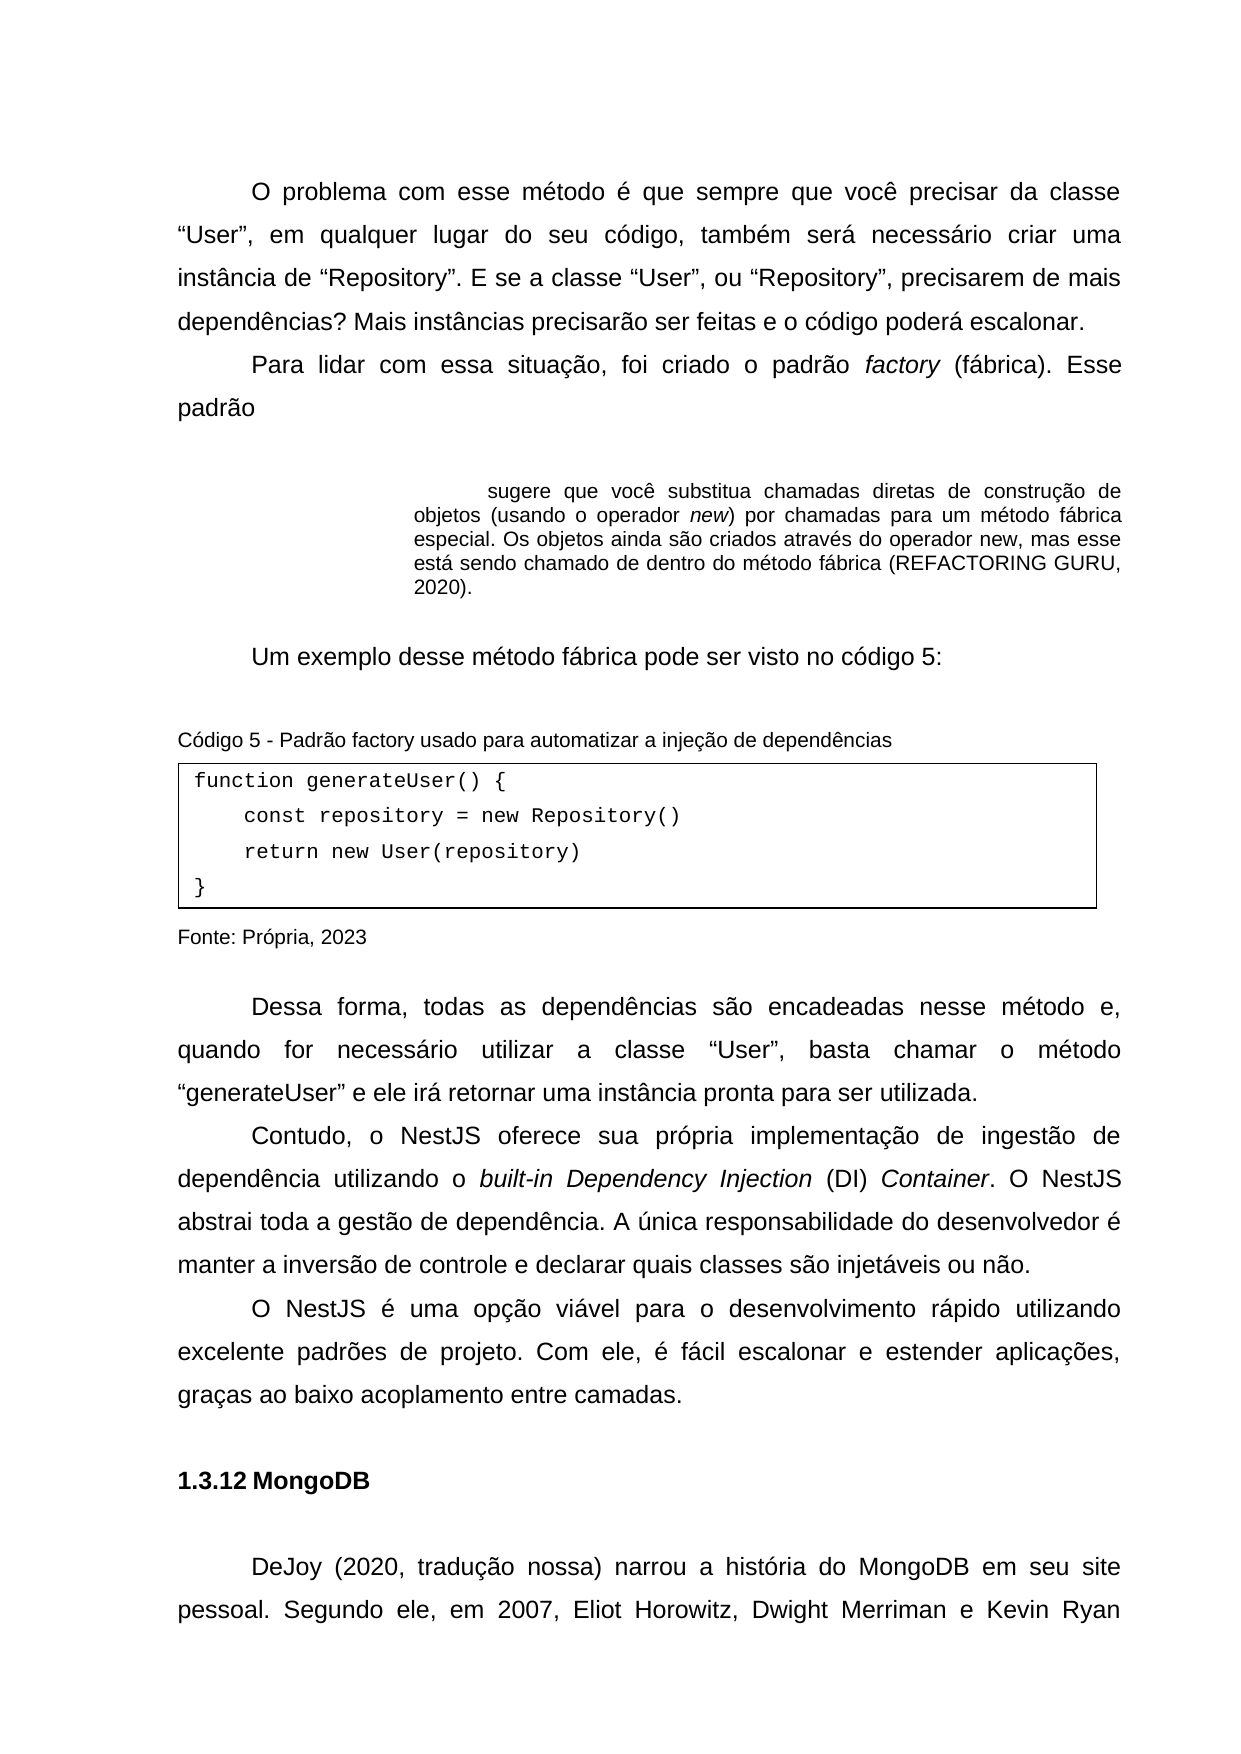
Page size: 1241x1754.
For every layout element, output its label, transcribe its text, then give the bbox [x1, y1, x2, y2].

subtitle MongoDB [177, 1466, 1122, 1495]
text sugere que você substitua chamadas diretas de construção de objetos (usando o operador new) por chamadas para um método fábrica especial. Os objetos ainda são criados através do operador new, mas esse está sendo chamado de dentro do método fábrica (REFACTORING GURU, 2020). [413, 479, 1122, 599]
text Para lidar com essa situação, foi criado o padrão factory (fábrica). Esse padrão [177, 350, 1122, 422]
text Contudo, o NestJS oferece sua própria implementação de ingestão de dependência utilizando o built-in Dependency Injection (DI) Container. O NestJS abstrai toda a gestão de dependência. A única responsabilidade do desenvolvedor é manter a inversão de controle e declarar quais classes são injetáveis ou não. [177, 1121, 1122, 1279]
text Código 5 - Padrão factory usado para automatizar a injeção de dependências [177, 728, 1122, 752]
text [177, 1552, 1122, 1624]
text Fonte: Própria, 2023 [177, 924, 1122, 948]
text O problema com esse método é que sempre que você precisar da classe “User”, em qualquer lugar do seu código, também será necessário criar uma instância de “Repository”. E se a classe “User”, ou “Repository”, precisarem de mais dependências? Mais instâncias precisarão ser feitas e o código poderá escalonar. [177, 177, 1122, 335]
text Um exemplo desse método fábrica pode ser visto no código 5: [177, 642, 1122, 671]
text Dessa forma, todas as dependências são encadeadas nesse método e, quando for necessário utilizar a classe “User”, basta chamar o método “generateUser” e ele irá retornar uma instância pronta para ser utilizada. [177, 992, 1122, 1107]
text O NestJS é uma opção viável para o desenvolvimento rápido utilizando excelente padrões de projeto. Com ele, é fácil escalonar e estender aplicações, graças ao baixo acoplamento entre camadas. [177, 1293, 1122, 1408]
